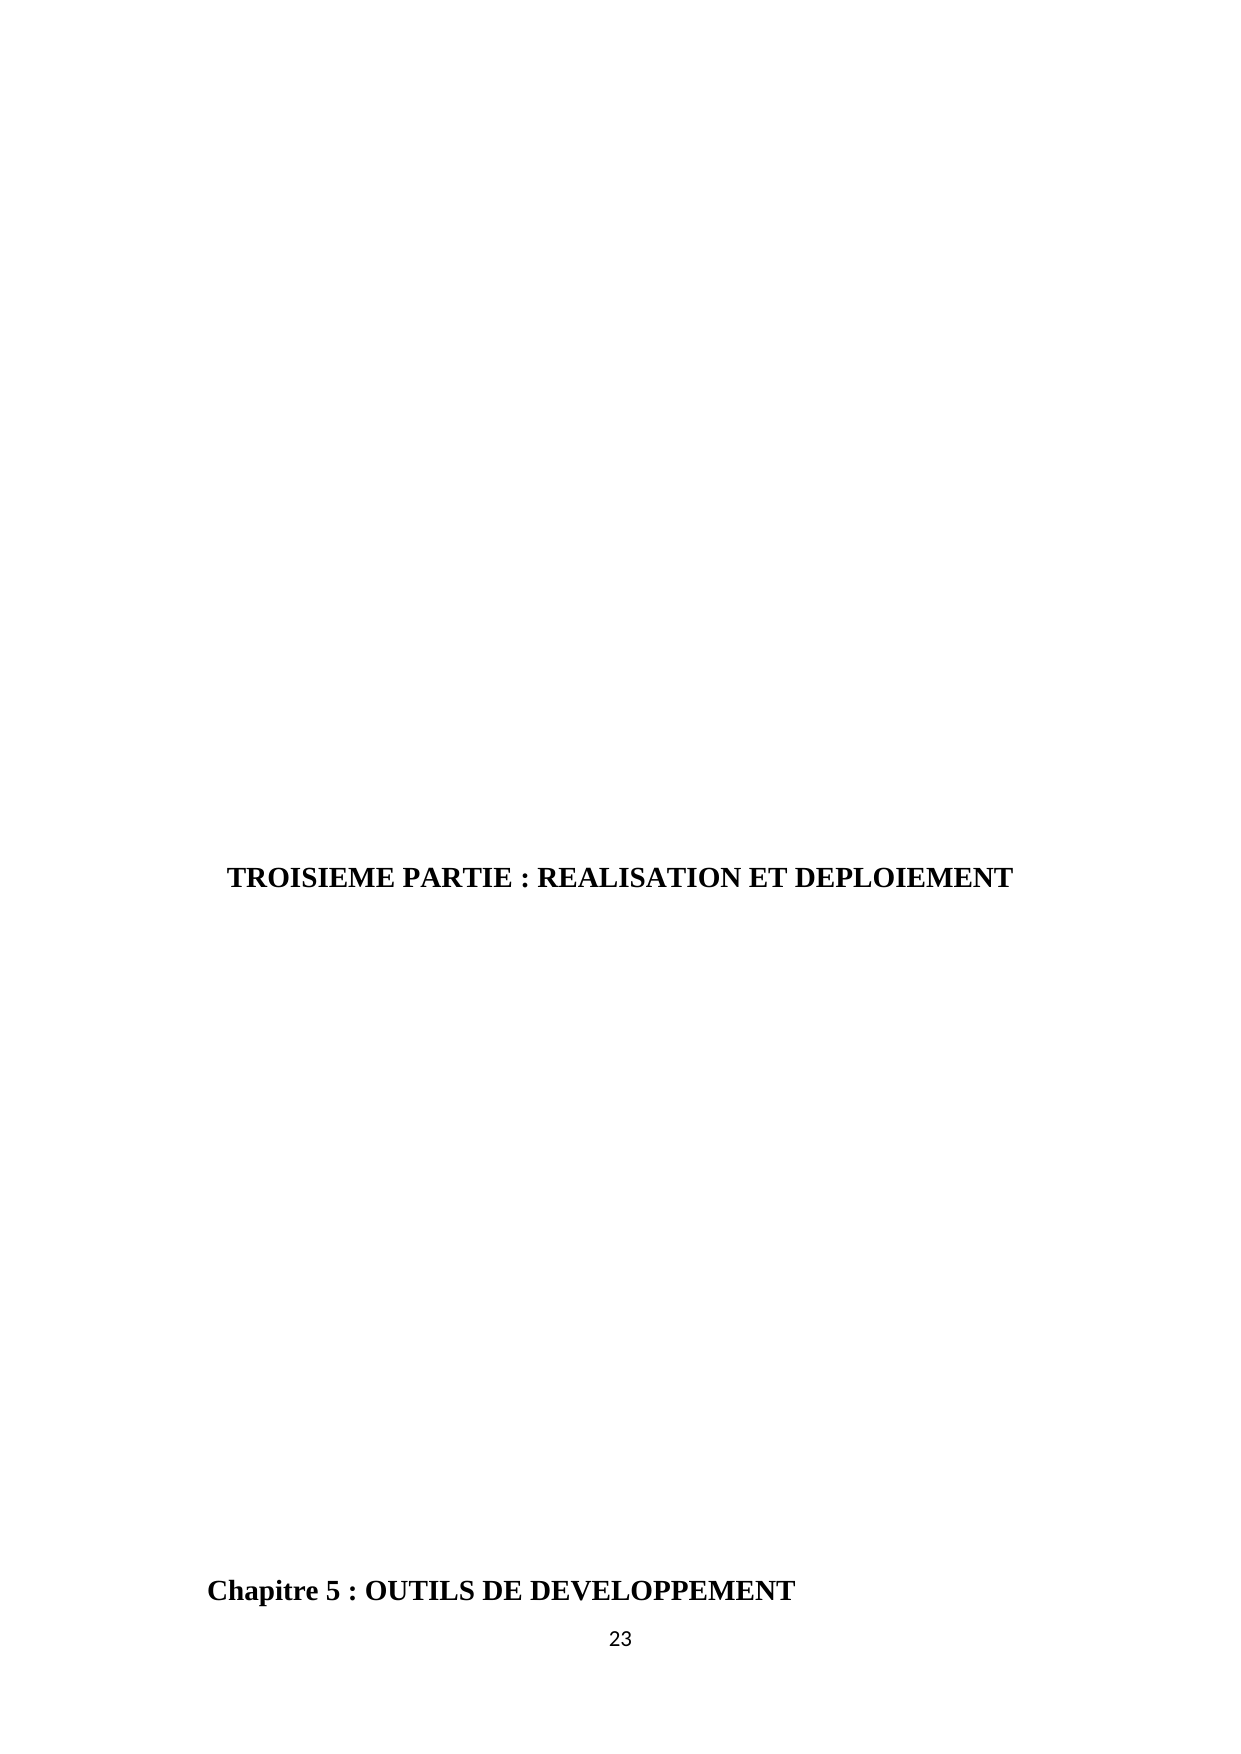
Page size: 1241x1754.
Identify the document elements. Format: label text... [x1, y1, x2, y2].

text Chapitre 5 : OUTILS DE DEVELOPPEMENT [207, 1573, 1033, 1606]
text TROISIEME PARTIE : REALISATION ET DEPLOIEMENT [207, 860, 1033, 894]
